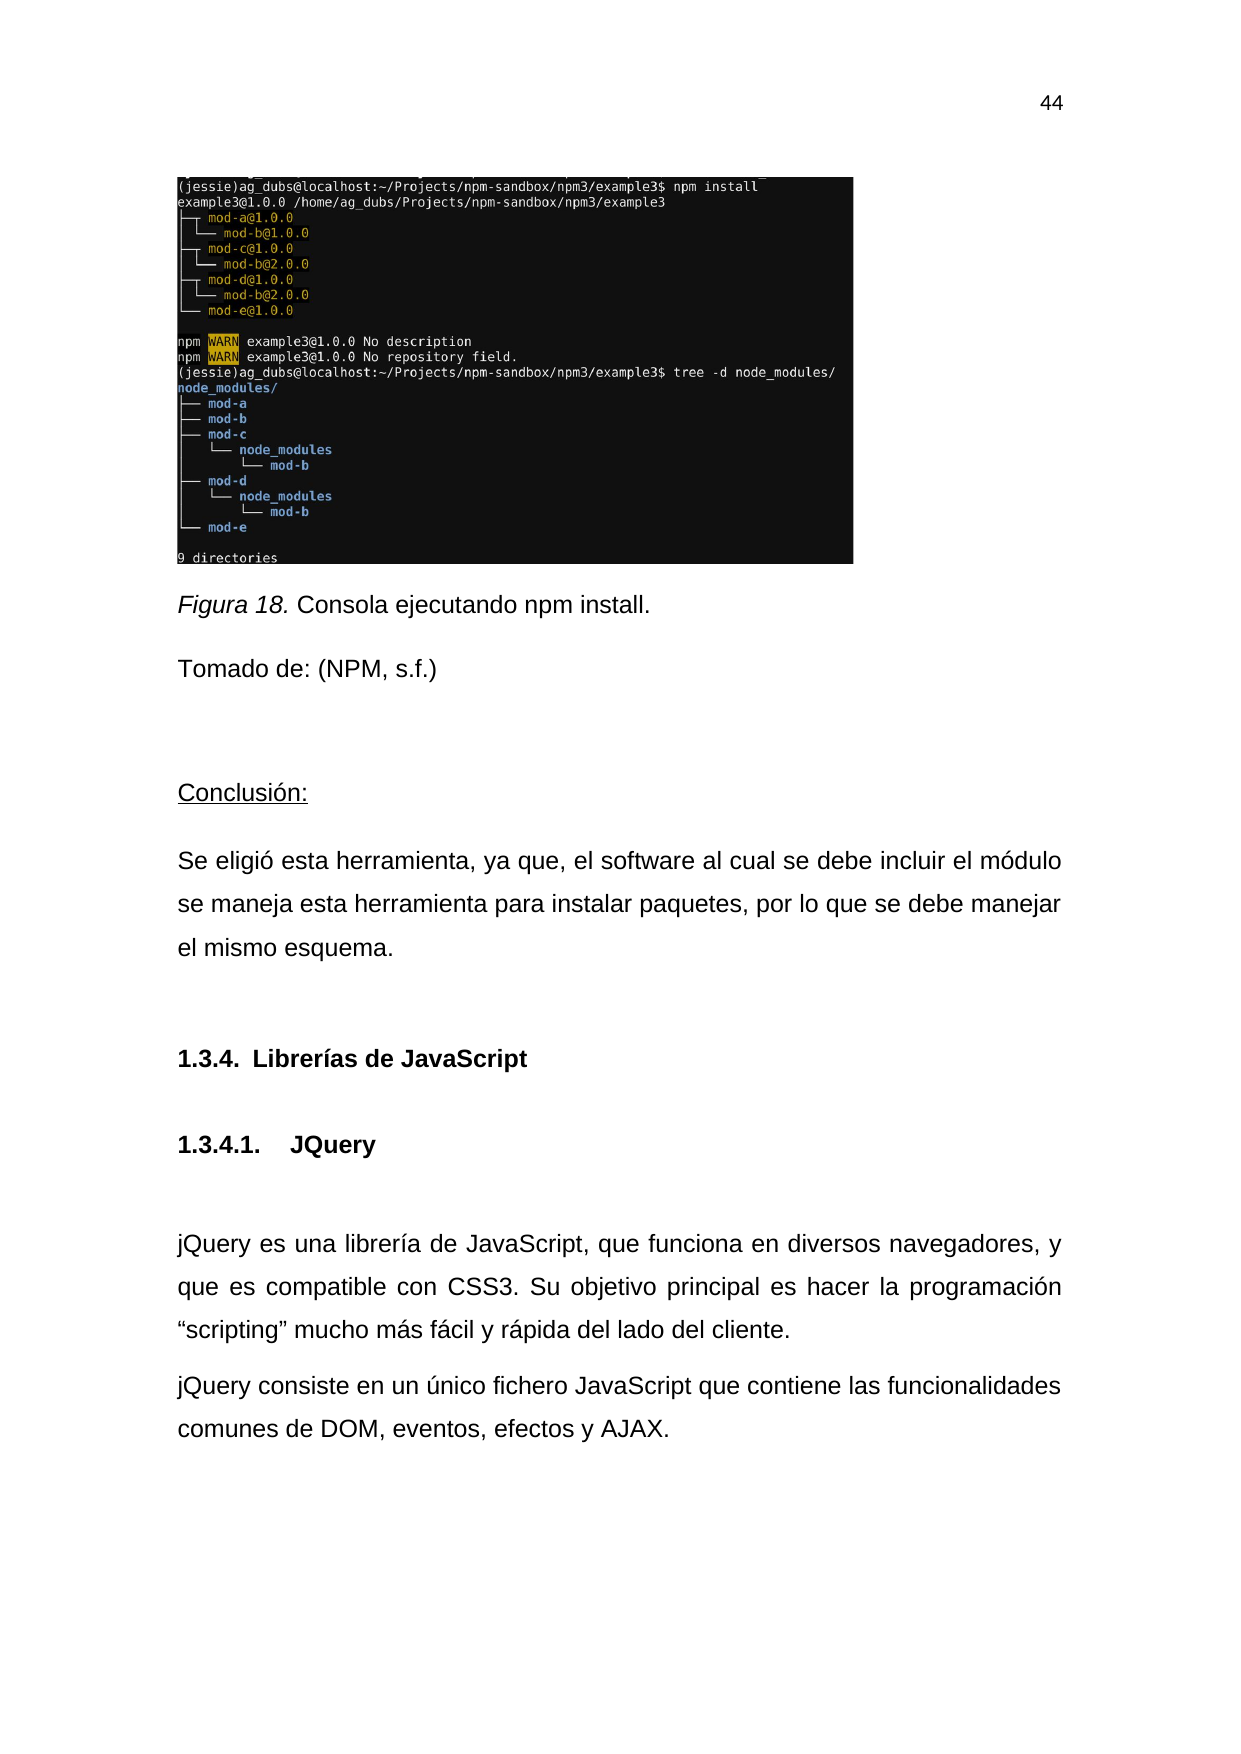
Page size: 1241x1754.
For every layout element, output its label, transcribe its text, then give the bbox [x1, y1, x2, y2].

text Tomado de: [177, 654, 1063, 683]
subtitle JQuery [177, 1130, 1063, 1159]
text Se eligió esta herramienta, ya que, el software al cual se debe incluir el módulo se maneja esta herramienta para instalar paquetes, por lo que se debe manejar el mismo esquema. [177, 846, 1063, 961]
picture [177, 177, 854, 564]
text Conclusión: [177, 778, 1063, 807]
subtitle Librerías de JavaScript [177, 1044, 1063, 1073]
text Figura 18. Consola ejecutando npm install. [177, 591, 1063, 619]
text jQuery es una librería de JavaScript, que funciona en diversos navegadores, y que es compatible con CSS3. Su objetivo principal es hacer la programación “scripting” mucho más fácil y rápida del lado del cliente. [177, 1229, 1063, 1344]
text jQuery consiste en un único fichero JavaScript que contiene las funcionalidades comunes de DOM, eventos, efectos y AJAX. [177, 1371, 1063, 1443]
